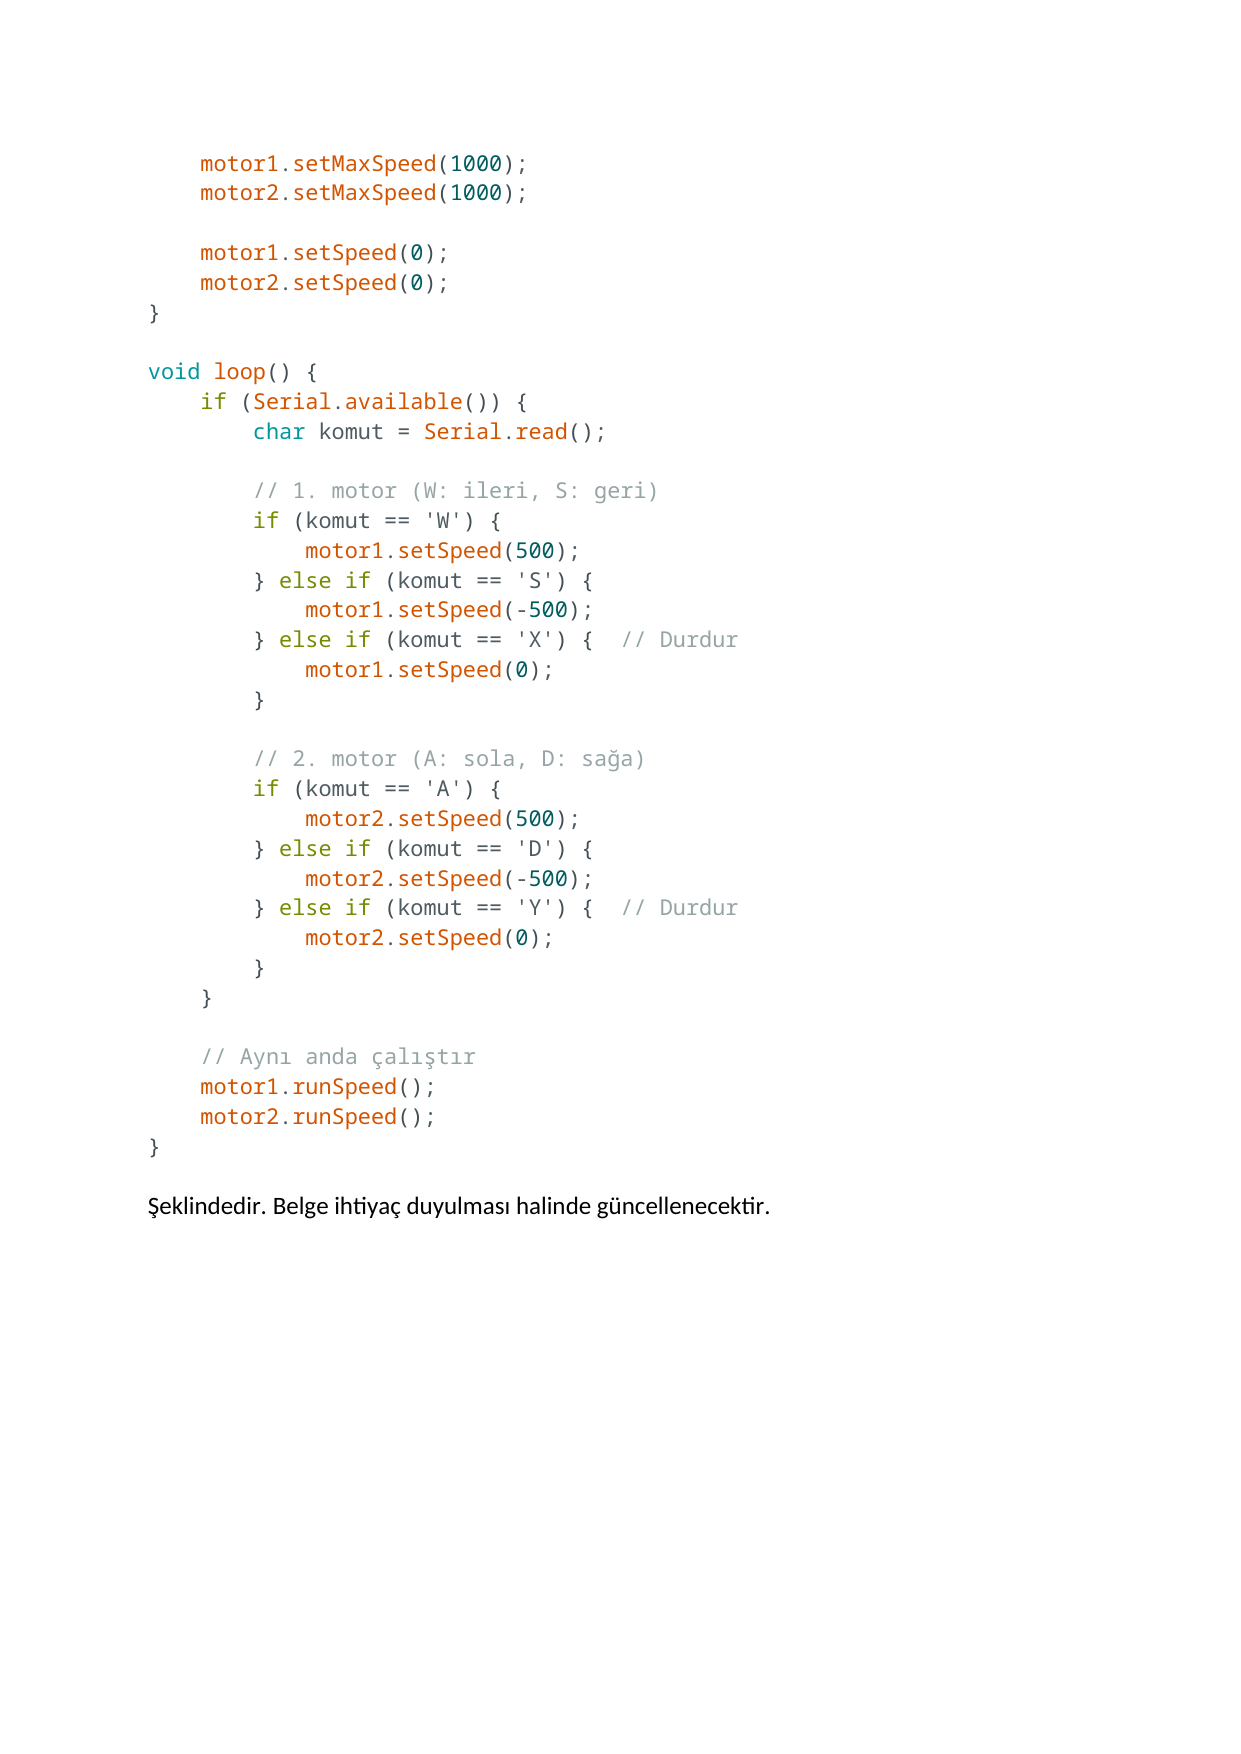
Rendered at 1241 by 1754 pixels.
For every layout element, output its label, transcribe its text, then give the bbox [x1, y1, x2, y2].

text motor2.setSpeed(0); [148, 267, 1093, 297]
text motor2.setMaxSpeed(1000); [148, 177, 1093, 207]
text } else if (komut == 'X') { // Durdur [148, 624, 1093, 654]
text if (Serial.available()) { [148, 386, 1093, 416]
text // Aynı anda çalıştır [148, 1041, 1093, 1071]
text if (komut == 'W') { [148, 505, 1093, 535]
text } else if (komut == 'Y') { // Durdur [148, 892, 1093, 922]
text motor1.setSpeed(0); [148, 654, 1093, 684]
text motor1.runSpeed(); [148, 1071, 1093, 1101]
text void loop() { [148, 356, 1093, 386]
text motor2.runSpeed(); [148, 1101, 1093, 1131]
text } [148, 982, 1093, 1012]
text motor1.setSpeed(500); [148, 535, 1093, 565]
text } [148, 952, 1093, 982]
text motor2.setSpeed(-500); [148, 863, 1093, 892]
text } else if (komut == 'S') { [148, 565, 1093, 594]
text if (komut == 'A') { [148, 773, 1093, 803]
text char komut = Serial.read(); [148, 416, 1093, 446]
text motor2.setSpeed(0); [148, 922, 1093, 952]
text } [148, 297, 1093, 326]
text motor1.setMaxSpeed(1000); [148, 148, 1093, 177]
text } else if (komut == 'D') { [148, 833, 1093, 863]
text motor1.setSpeed(-500); [148, 594, 1093, 624]
text } [148, 684, 1093, 714]
text Şeklindedir. Belge ihtiyaç duyulması halinde güncellenecektir. [148, 1190, 1093, 1221]
text motor2.setSpeed(500); [148, 803, 1093, 833]
text // 2. motor (A: sola, D: sağa) [148, 743, 1093, 773]
text } [148, 1131, 1093, 1161]
text motor1.setSpeed(0); [148, 237, 1093, 267]
text // 1. motor (W: ileri, S: geri) [148, 475, 1093, 505]
